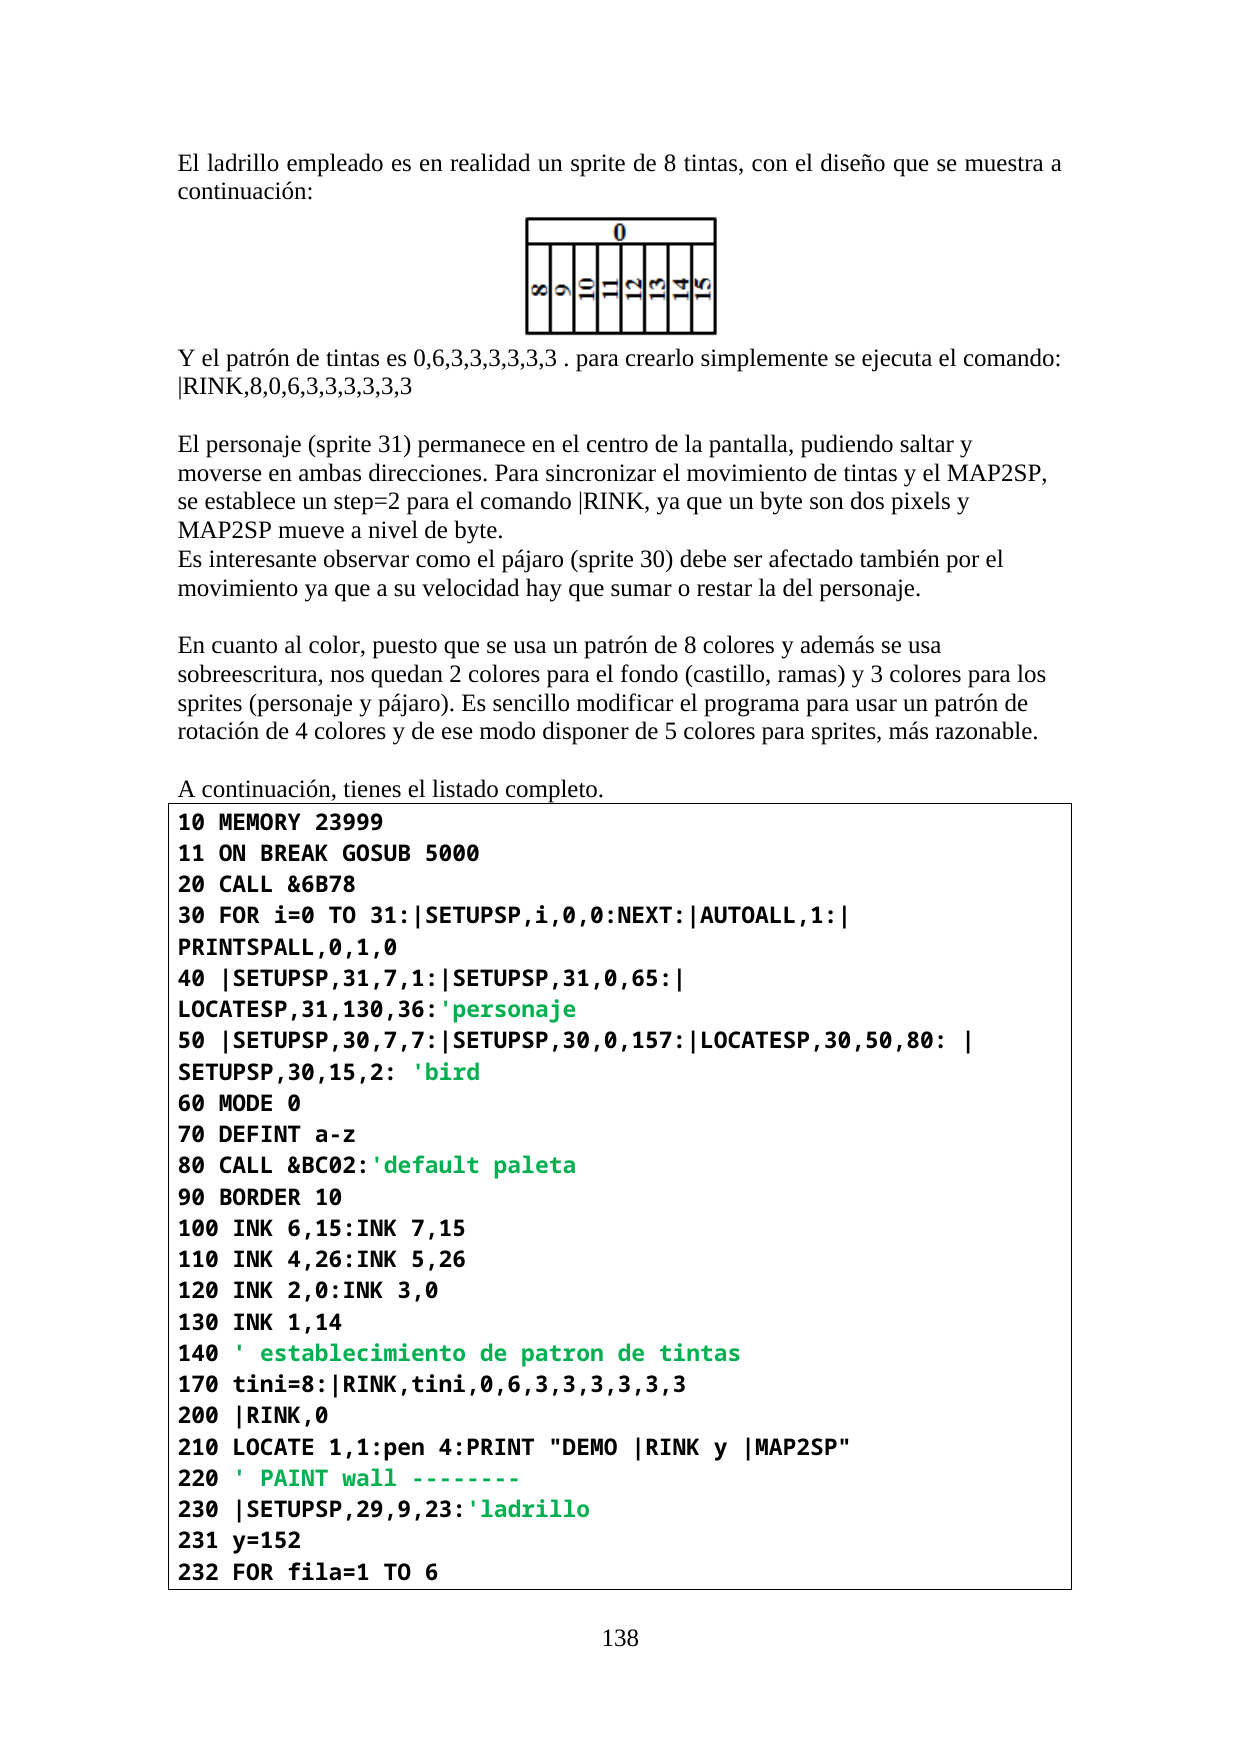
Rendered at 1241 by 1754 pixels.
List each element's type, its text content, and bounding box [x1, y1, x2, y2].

text En cuanto al color, puesto que se usa un patrón de 8 colores y además se usa sobreescritura, nos quedan 2 colores para el fondo (castillo, ramas) y 3 colores para los sprites (personaje y pájaro). Es sencillo modificar el programa para usar un patrón de rotación de 4 colores y de ese modo disponer de 5 colores para sprites, más razonable. [177, 630, 1063, 745]
text El ladrillo empleado es en realidad un sprite de 8 tintas, con el diseño que se muestra a continuación: [177, 148, 1063, 205]
text 130 INK 1,14 [177, 1306, 1063, 1337]
text 50 |SETUPSP,30,7,7:|SETUPSP,30,0,157:|LOCATESP,30,50,80: |SETUPSP,30,15,2: 'bird [177, 1024, 1063, 1087]
text 11 ON BREAK GOSUB 5000 [177, 837, 1063, 868]
text 220 ' PAINT wall -------- [177, 1462, 1063, 1493]
text 30 FOR i=0 TO 31:|SETUPSP,i,0,0:NEXT:|AUTOALL,1:|PRINTSPALL,0,1,0 [177, 899, 1063, 962]
text 231 y=152 [177, 1524, 1063, 1553]
text 10 MEMORY 23999 [169, 804, 1071, 837]
text Y el patrón de tintas es 0,6,3,3,3,3,3,3 . para crearlo simplemente se ejecuta el comando: |RINK,8,0,6,3,3,3,3,3,3 [177, 343, 1063, 400]
text 90 BORDER 10 [177, 1181, 1063, 1212]
text 70 DEFINT a-z [177, 1118, 1063, 1149]
text 20 CALL &6B78 [177, 868, 1063, 899]
picture [513, 205, 728, 343]
text 200 |RINK,0 [177, 1399, 1063, 1431]
text 232 FOR fila=1 TO 6 [169, 1553, 1071, 1589]
text 120 INK 2,0:INK 3,0 [177, 1274, 1063, 1306]
text 100 INK 6,15:INK 7,15 [177, 1212, 1063, 1243]
text 210 LOCATE 1,1:pen 4:PRINT "DEMO |RINK y |MAP2SP" [177, 1431, 1063, 1462]
text 40 |SETUPSP,31,7,1:|SETUPSP,31,0,65:|LOCATESP,31,130,36:'personaje [177, 962, 1063, 1024]
text Es interesante observar como el pájaro (sprite 30) debe ser afectado también por el movimiento ya que a su velocidad hay que sumar o restar la del personaje. [177, 544, 1063, 601]
text A continuación, tienes el listado completo. [177, 774, 1063, 803]
text 140 ' establecimiento de patron de tintas [177, 1337, 1063, 1368]
text 230 |SETUPSP,29,9,23:'ladrillo [177, 1493, 1063, 1524]
text 170 tini=8:|RINK,tini,0,6,3,3,3,3,3,3 [177, 1368, 1063, 1399]
text 80 CALL &BC02:'default paleta [177, 1149, 1063, 1181]
text 110 INK 4,26:INK 5,26 [177, 1243, 1063, 1274]
text El personaje (sprite 31) permanece en el centro de la pantalla, pudiendo saltar y moverse en ambas direcciones. Para sincronizar el movimiento de tintas y el MAP2SP, se establece un step=2 para el comando |RINK, ya que un byte son dos pixels y MAP2SP mueve a nivel de byte. [177, 429, 1063, 544]
text 60 MODE 0 [177, 1087, 1063, 1118]
